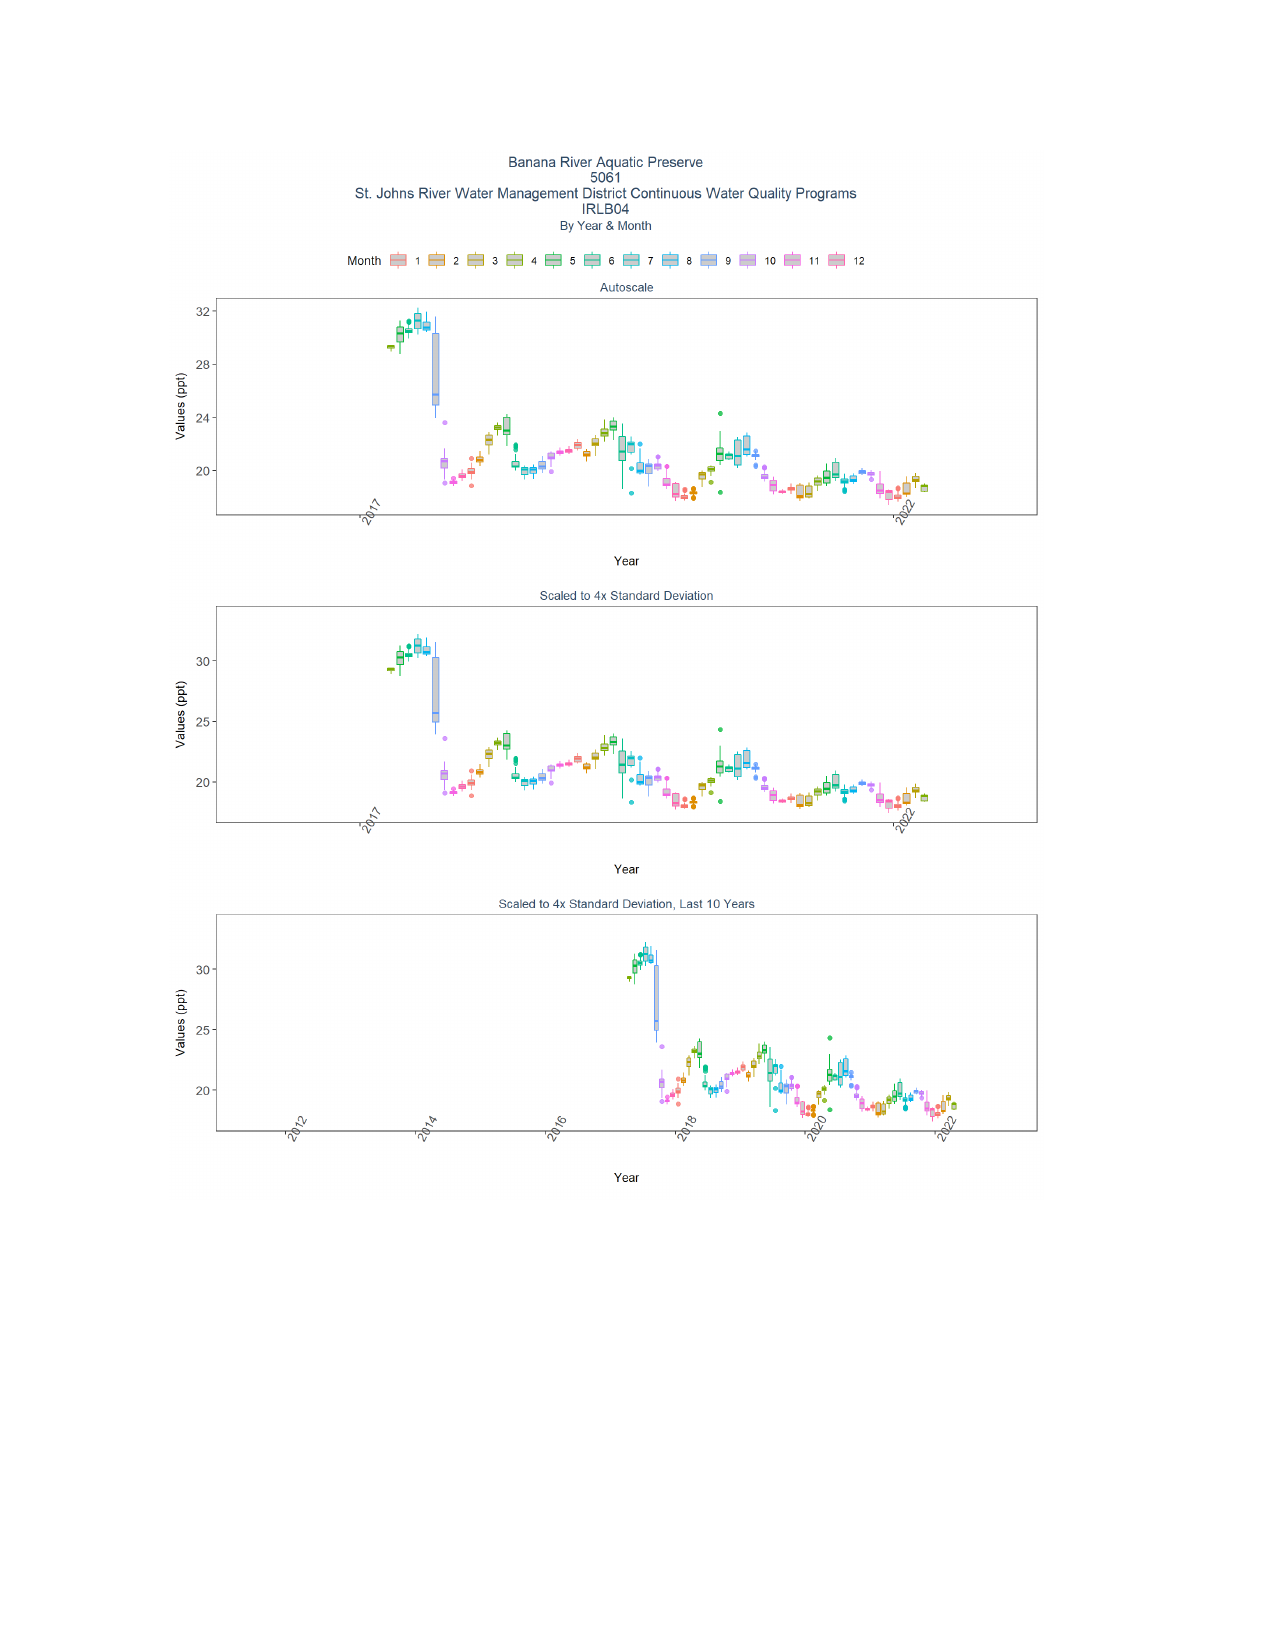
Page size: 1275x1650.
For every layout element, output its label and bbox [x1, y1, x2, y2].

picture [168, 150, 1044, 1200]
